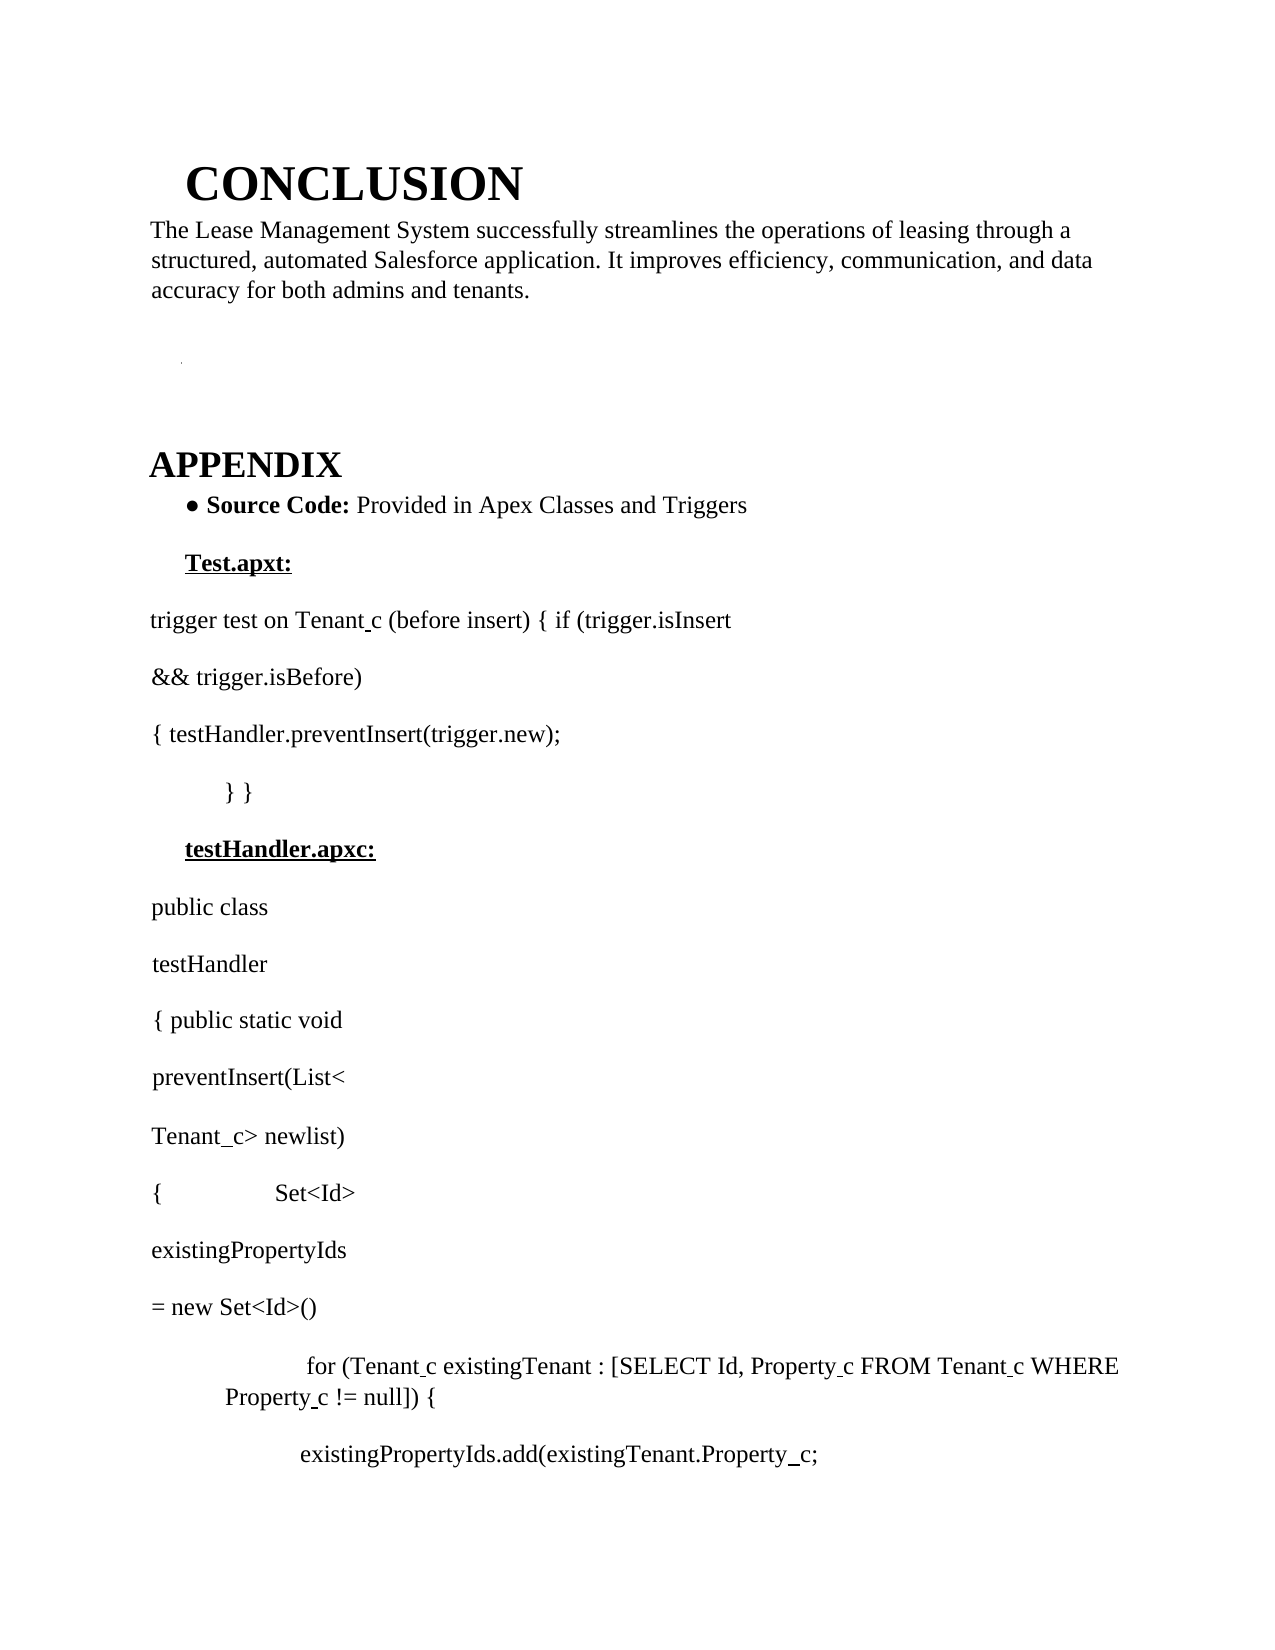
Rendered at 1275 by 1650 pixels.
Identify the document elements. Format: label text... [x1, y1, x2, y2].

subtitle Test.apxt: [148, 548, 1200, 577]
text The Lease Management System successfully streamlines the operations of leasing through a structured, automated Salesforce application. It improves efficiency, communication, and data accuracy for both admins and tenants. [150, 215, 1139, 304]
subtitle APPENDIX [148, 442, 1200, 485]
text Tenant c> newlist) [151, 1121, 1200, 1150]
text trigger test on Tenant c (before insert) { if (trigger.isInsert && trigger.isBefore){ testHandler.preventInsert(trigger.new); [150, 605, 735, 748]
text public class testHandler { public static void preventInsert(List< [151, 892, 346, 1091]
subtitle testHandler.apxc: [148, 834, 1200, 863]
subtitle CONCLUSION [148, 153, 1200, 211]
text for (Tenant c existingTenant : [SELECT Id, Property c FROM Tenant c WHERE Property c != null]) { [225, 1351, 1139, 1411]
text { Set<Id> [151, 1178, 1200, 1207]
text } } [223, 777, 1200, 806]
text = new Set<Id>() [151, 1292, 1200, 1321]
text existingPropertyIds [151, 1235, 1200, 1264]
list Source Code: Provided in Apex Classes and Triggers [184, 491, 1200, 519]
text existingPropertyIds.add(existingTenant.Property c; [300, 1439, 1200, 1468]
